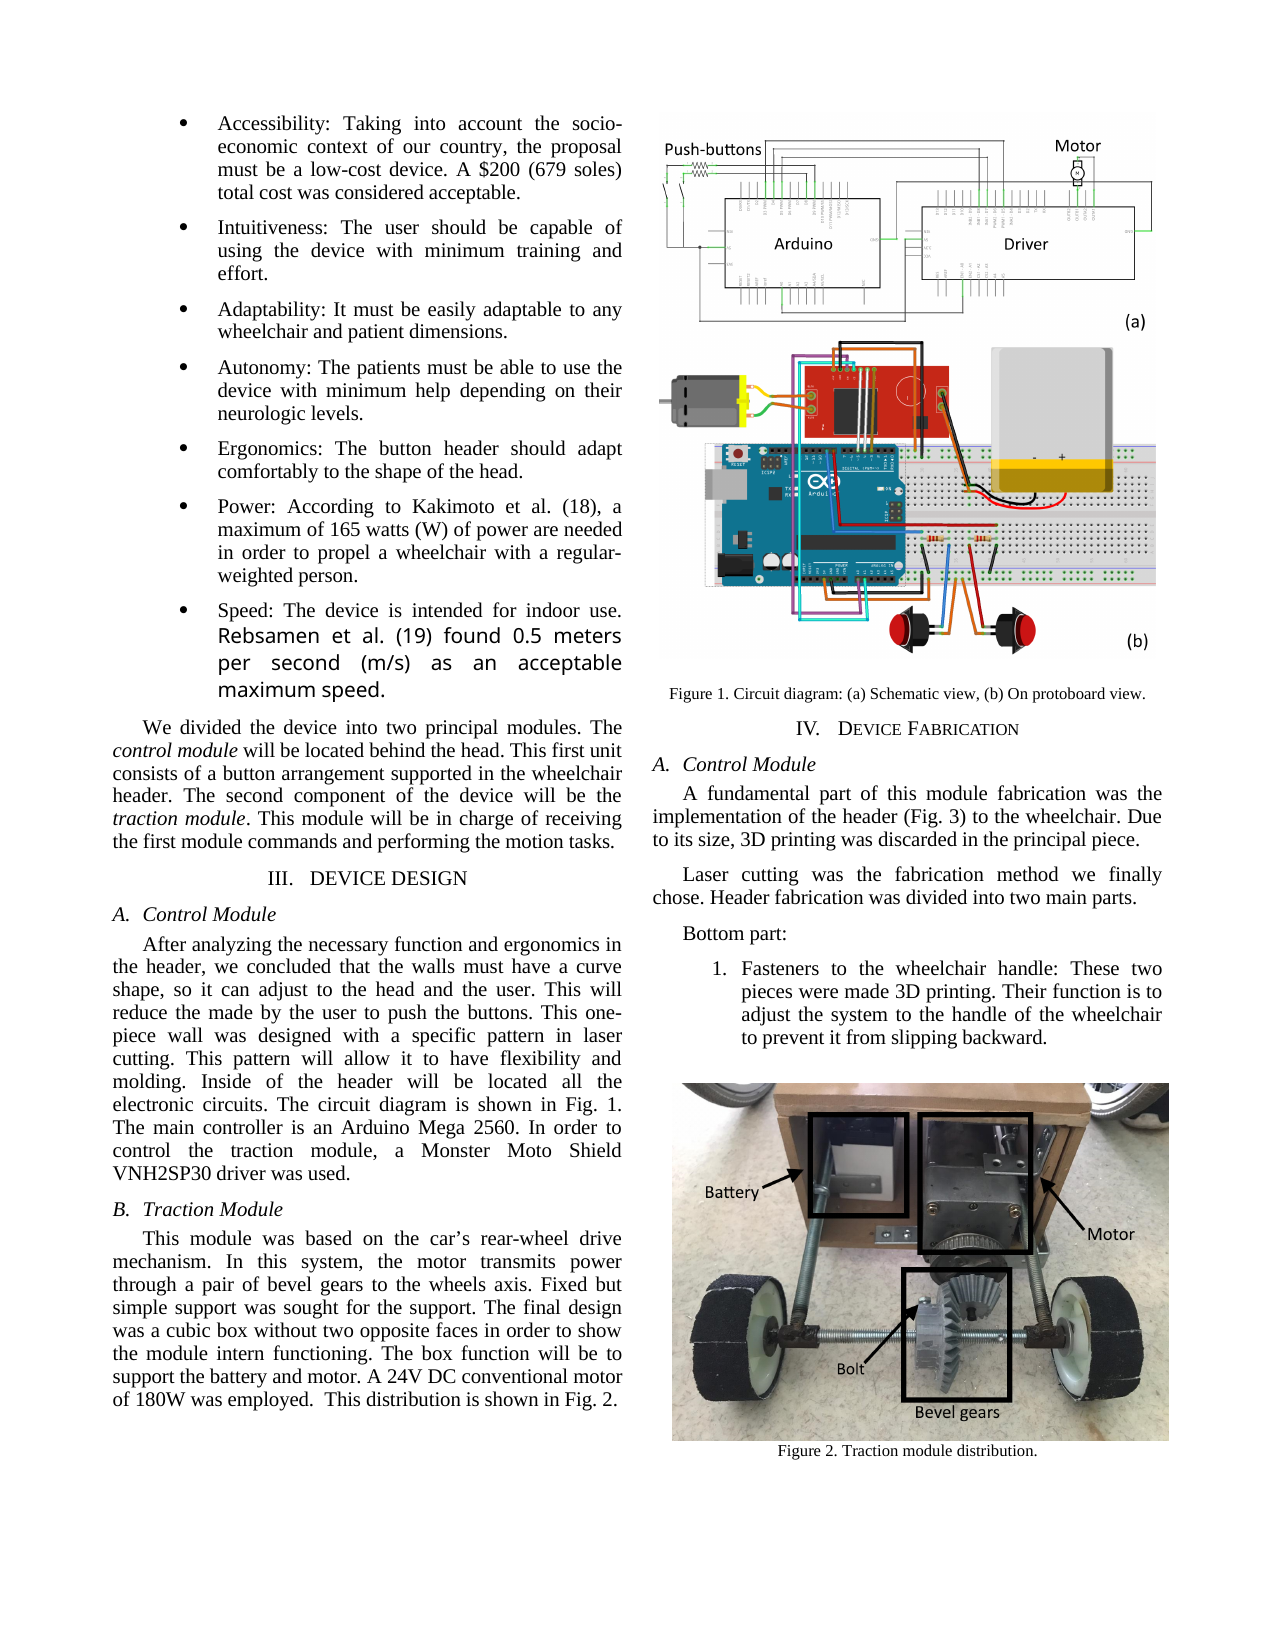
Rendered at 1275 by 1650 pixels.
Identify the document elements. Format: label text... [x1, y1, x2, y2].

subtitle Device Fabrication [652, 716, 1162, 739]
text After analyzing the necessary function and ergonomics in the header, we concluded that the walls must have a curve shape, so it can adjust to the head and the user. This will reduce the made by the user to push the buttons. This one-piece wall was designed with a specific pattern in laser cutting. This pattern will allow it to have flexibility and molding. Inside of the header will be located all the electronic circuits. The circuit diagram is shown in Fig. 1. The main controller is an Arduino Mega 2560. In order to control the traction module, a Monster Moto Shield VNH2SP30 driver was used. [112, 933, 622, 1185]
text Bottom part: [652, 922, 1162, 944]
text This module was based on the car’s rear-wheel drive mechanism. In this system, the motor transmits power through a pair of bevel gears to the wheels axis. Fixed but simple support was sought for the support. The final design was a cubic box without two opposite faces in order to show the module intern functioning. The box function will be to support the battery and motor. A 24V DC conventional motor of 180W was employed. This distribution is shown in Fig. 2. [112, 1227, 622, 1411]
list Power: According to Kakimoto et al. (18), a maximum of 165 watts (W) of power are needed in order to propel a wheelchair with a regular-weighted person. [180, 495, 622, 587]
text Figure 1. Circuit diagram: (a) Schematic view, (b) On protoboard view. [652, 684, 1162, 703]
text We divided the device into two principal modules. The control module will be located behind the head. This first unit consists of a button arrangement supported in the wheelchair header. The second component of the device will be the traction module. This module will be in charge of receiving the first module commands and performing the motion tasks. [112, 716, 622, 853]
list Accessibility: Taking into account the socio-economic context of our country, the proposal must be a low-cost device. A $200 (679 soles) total cost was considered acceptable. [180, 112, 622, 204]
text Laser cutting was the fabrication method we finally chose. Header fabrication was divided into two main parts. [652, 863, 1162, 909]
subtitle A. Control Module [112, 902, 622, 926]
list Fasteners to the wheelchair handle: These two pieces were made 3D printing. Their function is to adjust the system to the handle of the wheelchair to prevent it from slipping backward. [712, 957, 1162, 1049]
list Autonomy: The patients must be able to use the device with minimum help depending on their neurologic levels. [180, 356, 622, 424]
subtitle B. Traction Module [112, 1197, 622, 1221]
picture [659, 112, 1156, 659]
list Adaptability: It must be easily adaptable to any wheelchair and patient dimensions. [180, 298, 622, 343]
list Speed: The device is intended for indoor use. Rebsamen et al. (19) found 0.5 meters per second (m/s) as an acceptable maximum speed. [180, 599, 622, 703]
list Intuitiveness: The user should be capable of using the device with minimum training and effort. [180, 217, 622, 285]
list Ergonomics: The button header should adapt comfortably to the shape of the head. [180, 437, 622, 483]
subtitle DEVICE DESIGN [112, 866, 622, 890]
picture [672, 1083, 1169, 1441]
text A fundamental part of this module fabrication was the implementation of the header (Fig. 3) to the wheelchair. Due to its size, 3D printing was discarded in the principal piece. [652, 782, 1162, 851]
subtitle A. Control Module [652, 752, 1162, 776]
